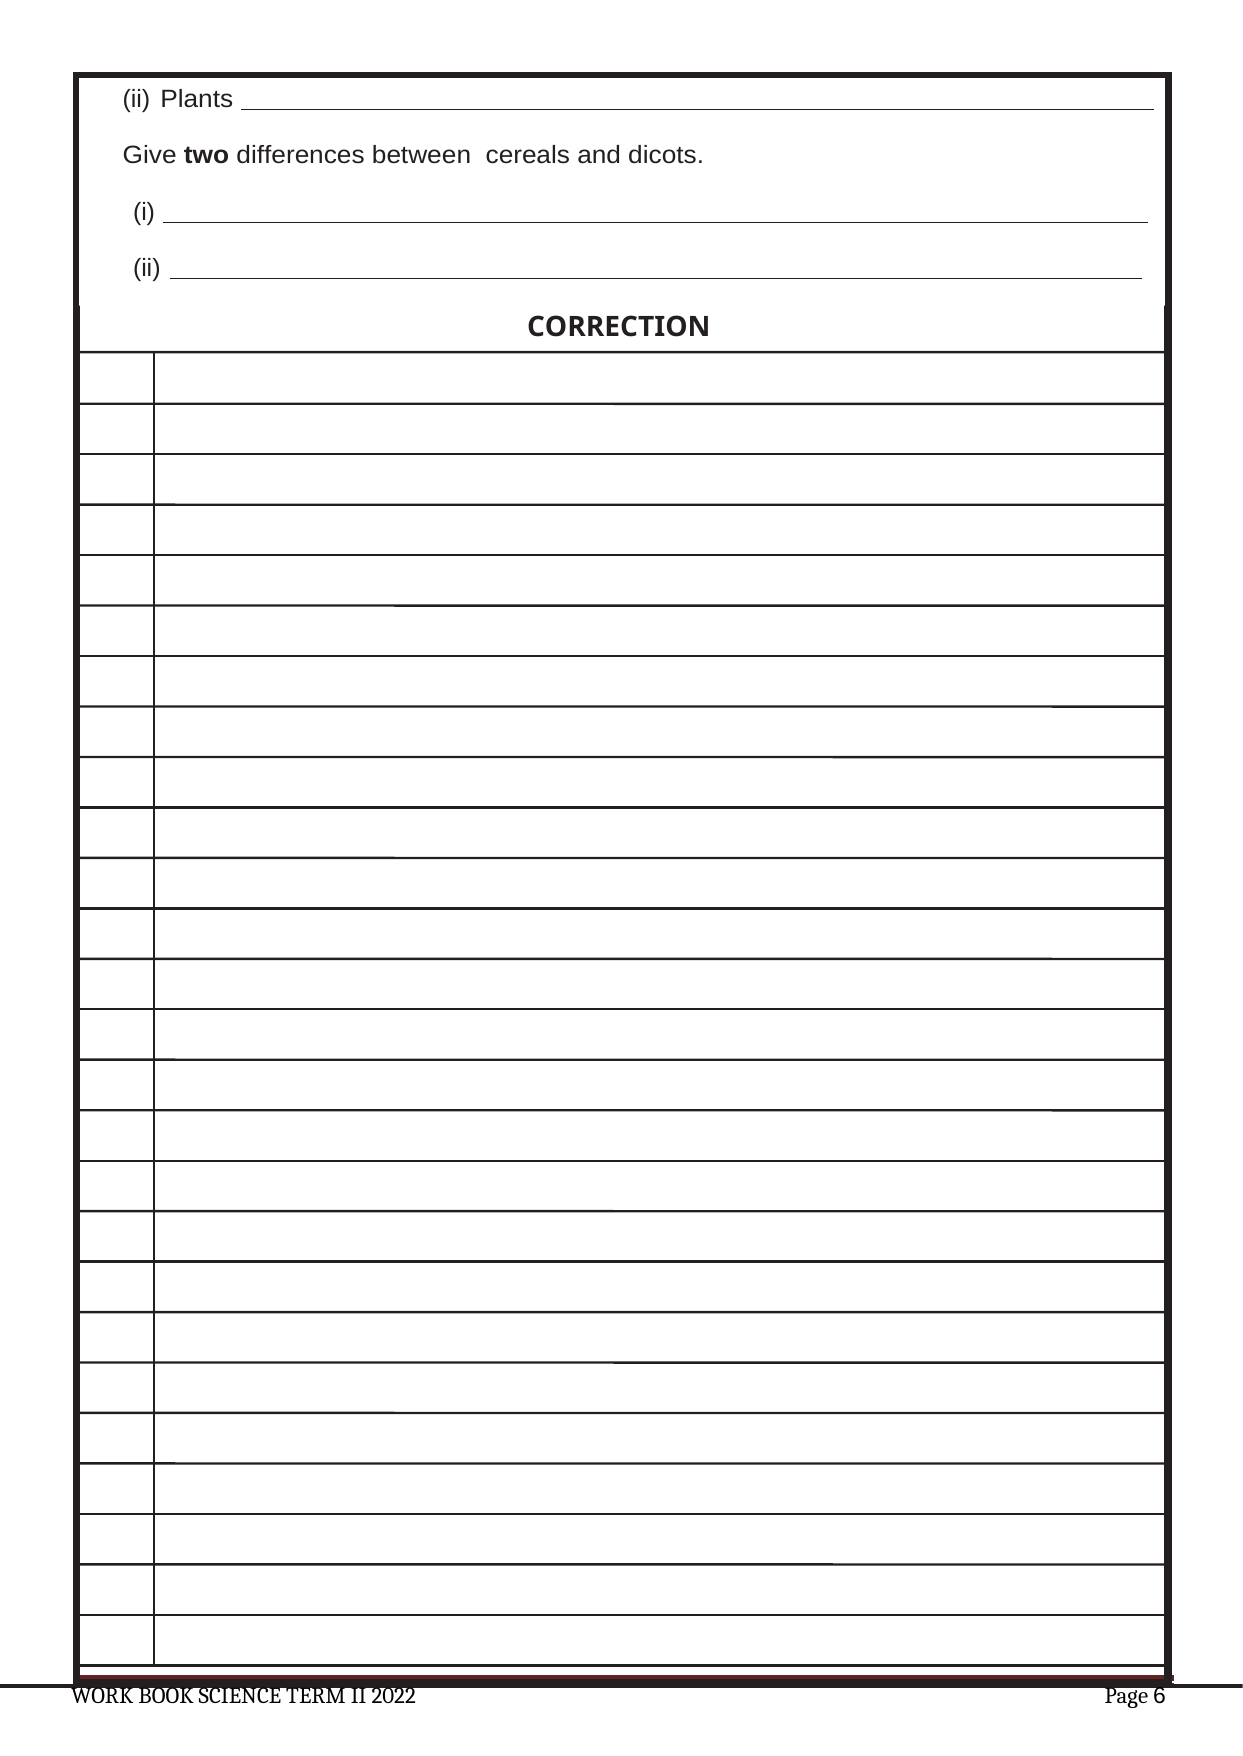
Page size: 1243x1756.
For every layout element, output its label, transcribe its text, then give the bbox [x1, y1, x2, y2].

list Plants [122, 84, 1243, 112]
subtitle CORRECTION [123, 306, 1114, 344]
text Give two differences between cereals and dicots. [122, 139, 1243, 168]
